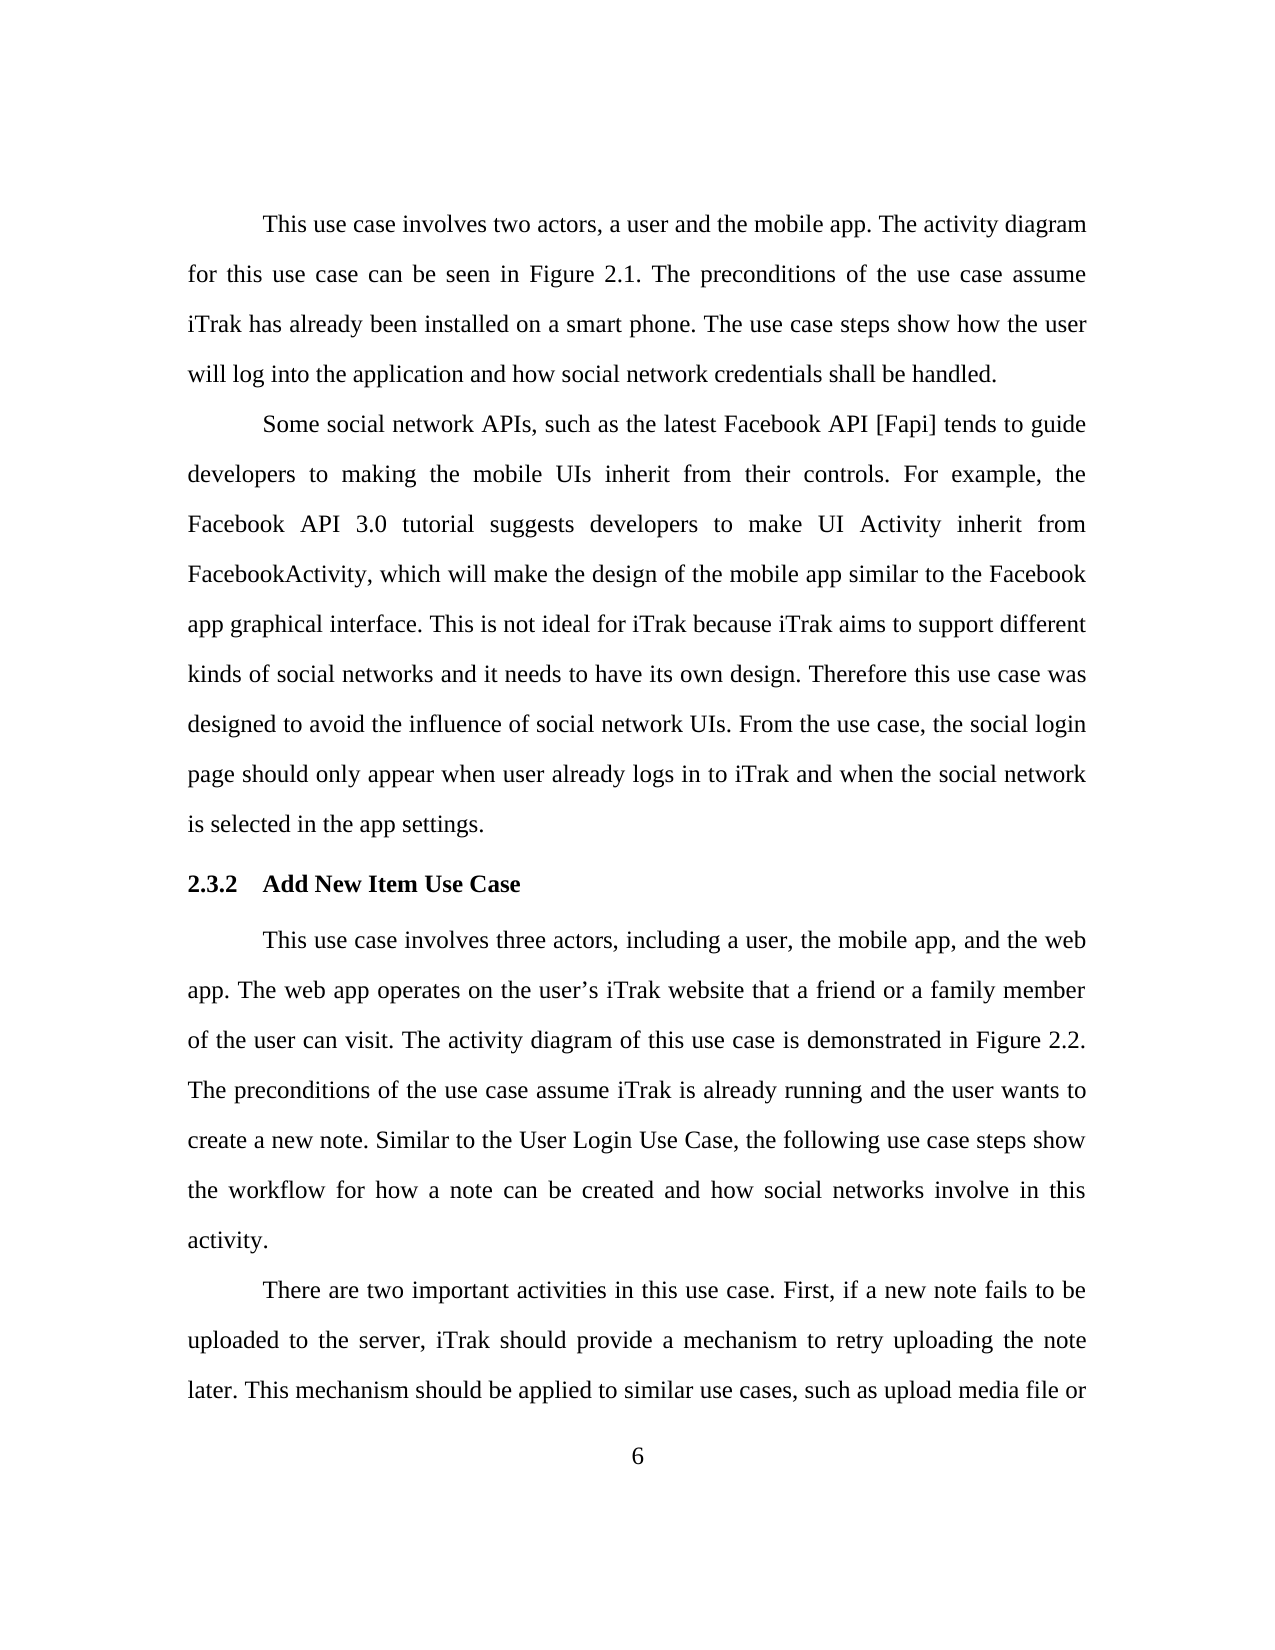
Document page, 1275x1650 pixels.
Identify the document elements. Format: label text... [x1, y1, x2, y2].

text This use case involves two actors, a user and the mobile app. The activity diagram for this use case can be seen in Figure 2.1. The preconditions of the use case assume iTrak has already been installed on a smart phone. The use case steps show how the user will log into the application and how social network credentials shall be handled. [187, 187, 1087, 387]
text Some social network APIs, such as the latest Facebook API [Fapi] tends to guide developers to making the mobile UIs inherit from their controls. For example, the Facebook API 3.0 tutorial suggests developers to make UI Activity inherit from FacebookActivity, which will make the design of the mobile app similar to the Facebook app graphical interface. This is not ideal for iTrak because iTrak aims to support different kinds of social networks and it needs to have its own design. Therefore this use case was designed to avoid the influence of social network UIs. From the use case, the social login page should only appear when user already logs in to iTrak and when the social network is selected in the app settings. [187, 387, 1087, 837]
text This use case involves three actors, including a user, the mobile app, and the web app. The web app operates on the user’s iTrak website that a friend or a family member of the user can visit. The activity diagram of this use case is demonstrated in Figure 2.2. The preconditions of the use case assume iTrak is already running and the user wants to create a new note. Similar to the User Login Use Case, the following use case steps show the workflow for how a note can be created and how social networks involve in this activity. [187, 904, 1087, 1254]
subtitle 2.3.2 Add New Item Use Case [187, 869, 1087, 897]
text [187, 1254, 1087, 1404]
